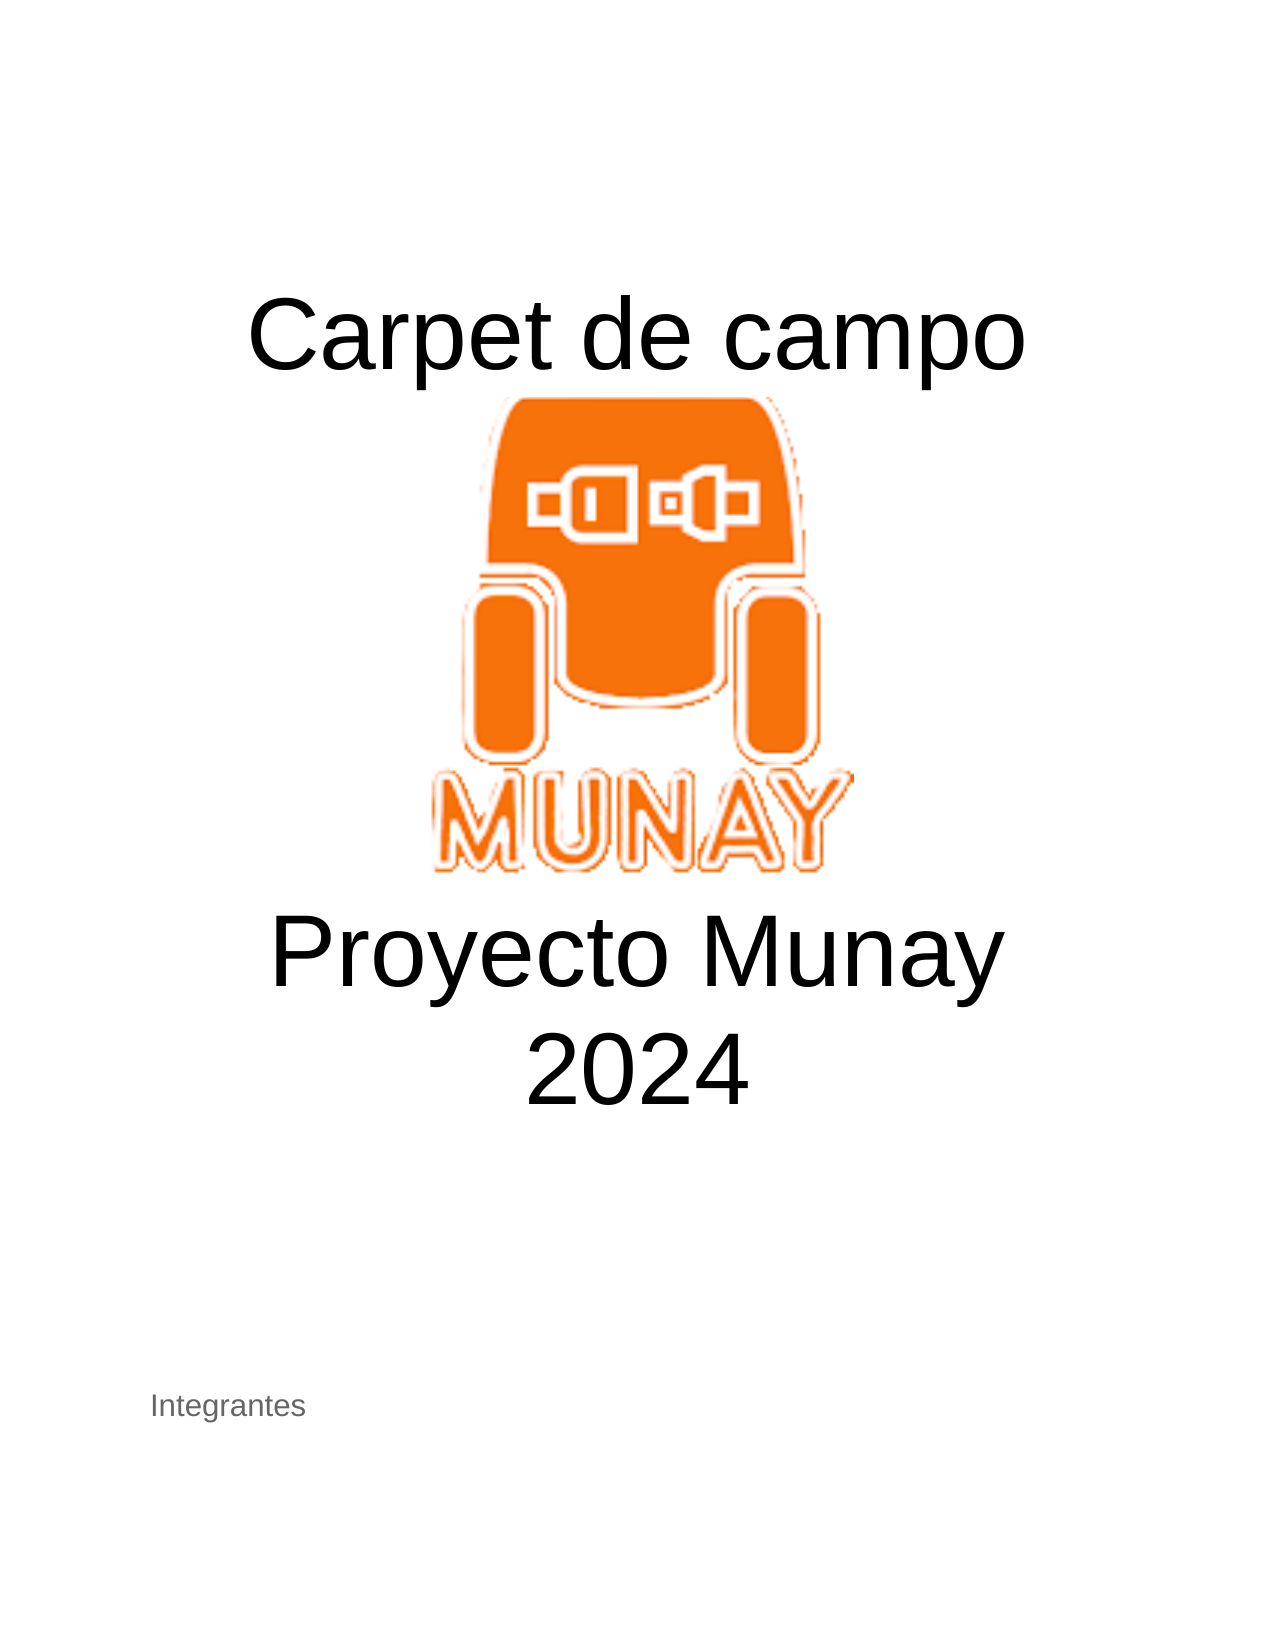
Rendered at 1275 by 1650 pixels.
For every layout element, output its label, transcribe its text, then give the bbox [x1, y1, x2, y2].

picture [421, 397, 854, 885]
title Carpet de campo [150, 274, 1125, 391]
title Proyecto Munay 2024 [150, 891, 1125, 1126]
subtitle Integrantes [150, 1387, 1125, 1423]
